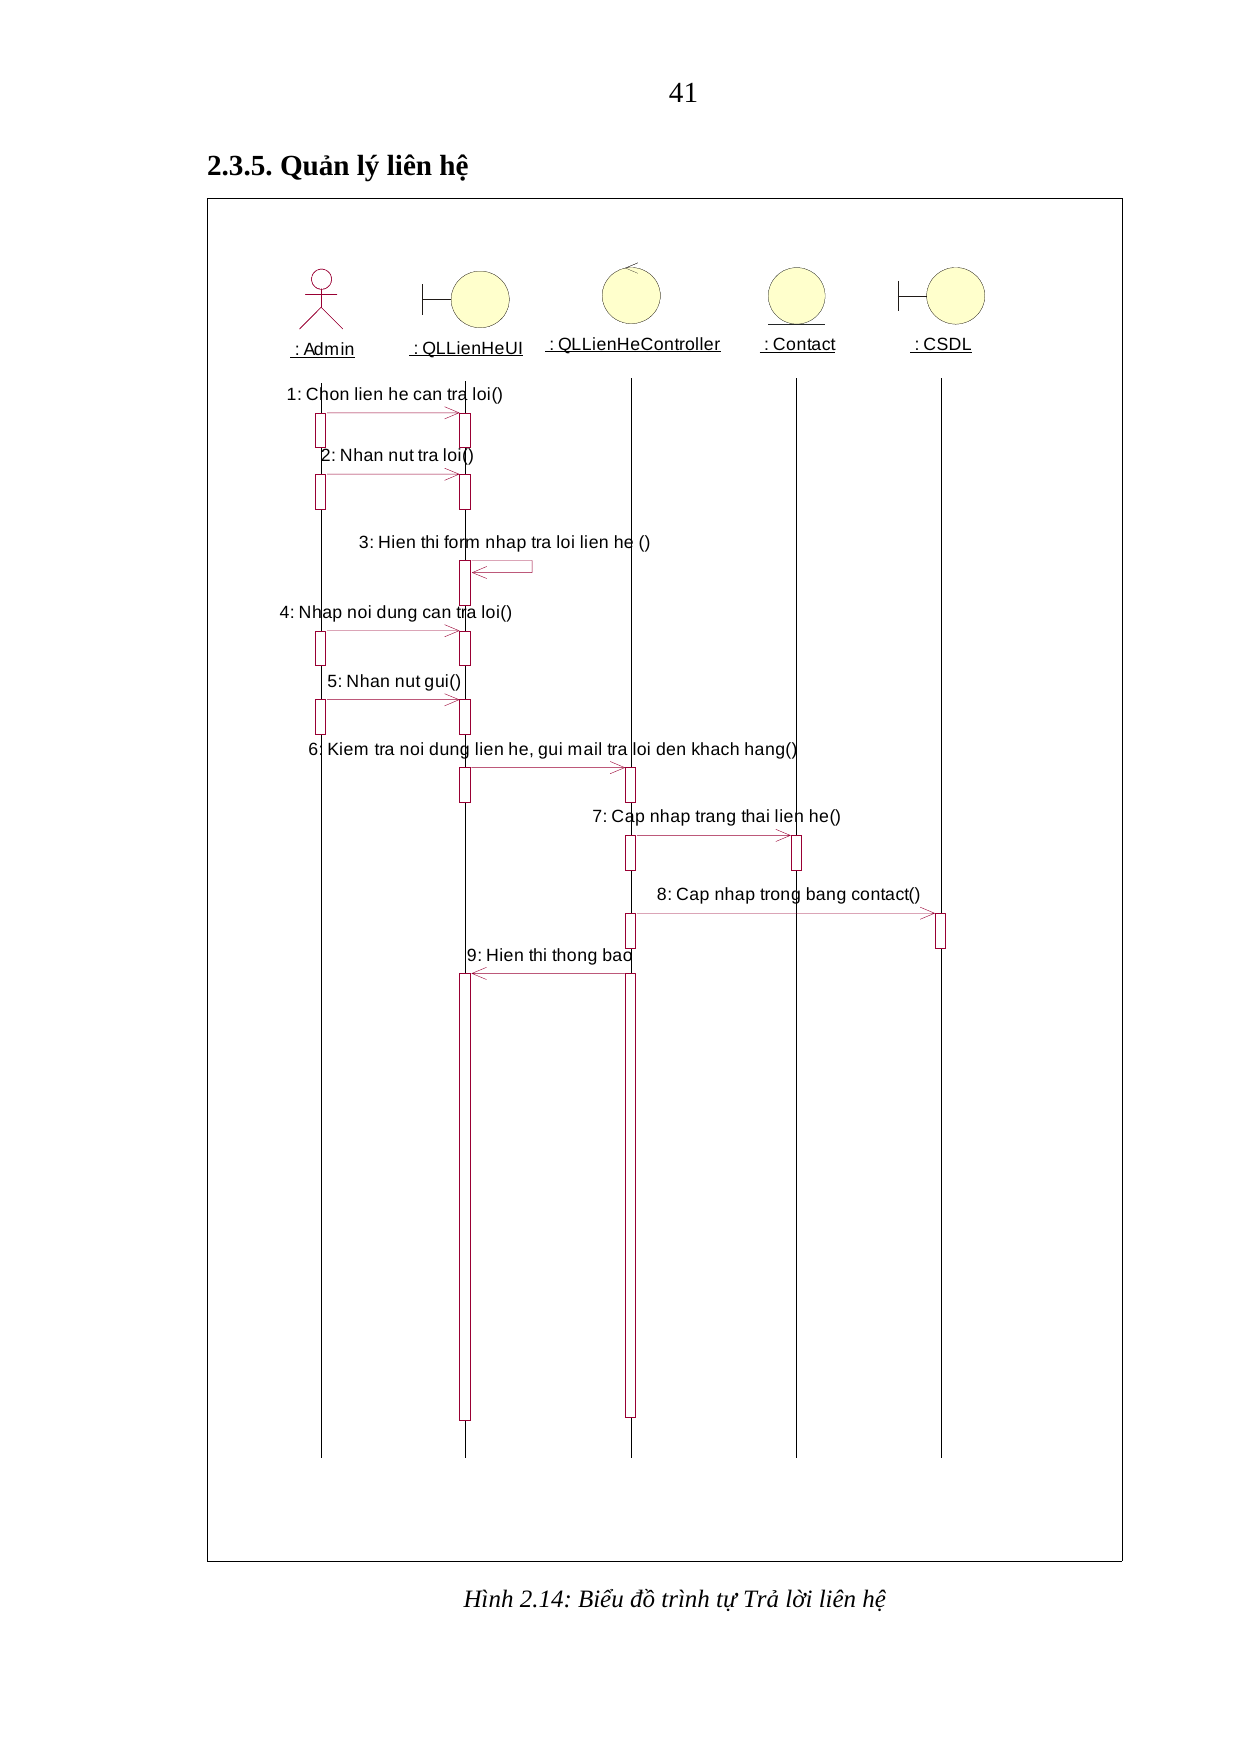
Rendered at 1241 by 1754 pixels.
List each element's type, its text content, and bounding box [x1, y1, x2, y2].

text Hình 2.14: Biểu đồ trình tự Trả lời liên hệ [244, 1584, 1107, 1613]
subtitle 2.3.5. Quản lý liên hệ [207, 148, 1107, 181]
